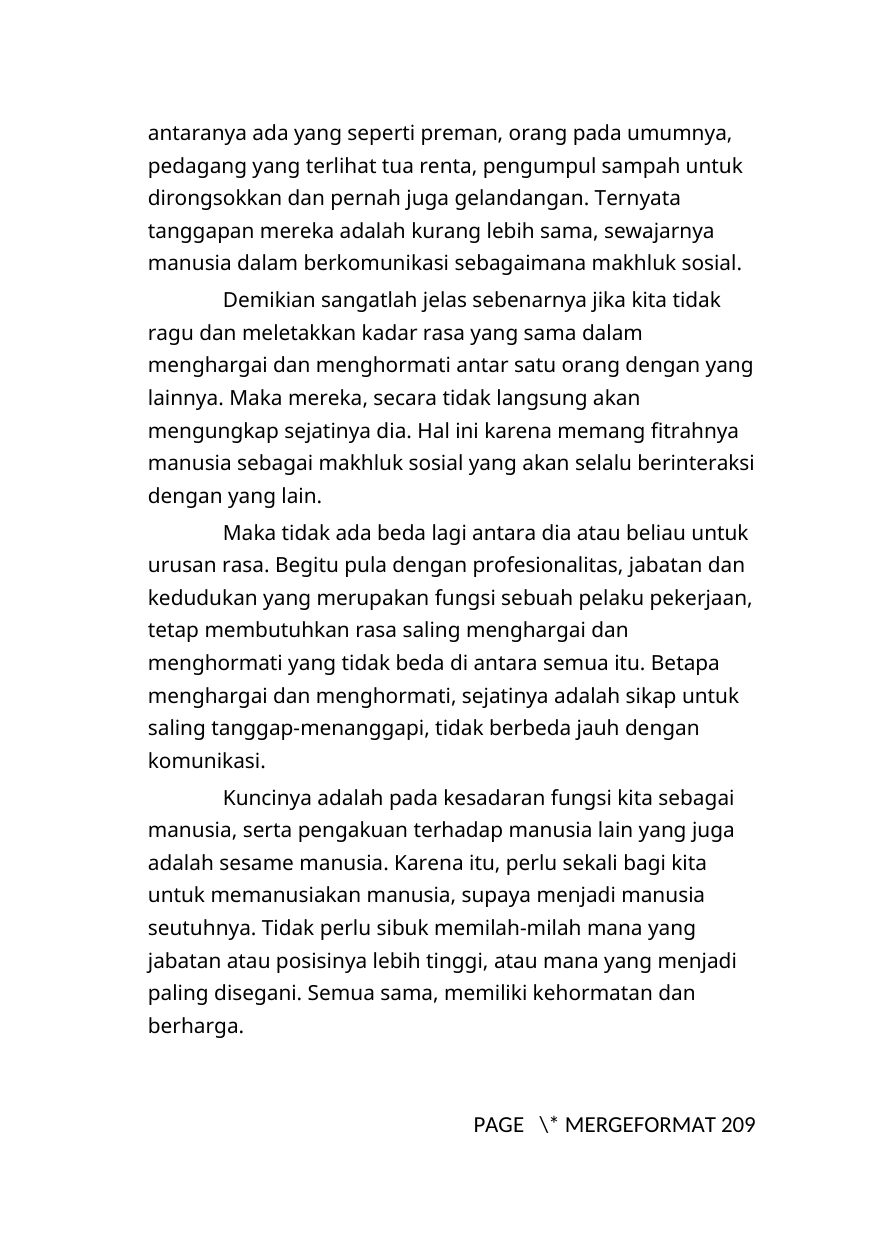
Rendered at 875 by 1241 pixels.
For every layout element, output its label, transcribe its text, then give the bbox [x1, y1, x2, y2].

text Demikian sangatlah jelas sebenarnya jika kita tidak ragu dan meletakkan kadar rasa yang sama dalam menghargai dan menghormati antar satu orang dengan yang lainnya. Maka mereka, secara tidak langsung akan mengungkap sejatinya dia. Hal ini karena memang fitrahnya manusia sebagai makhluk sosial yang akan selalu berinteraksi dengan yang lain. [148, 285, 756, 509]
text Maka tidak ada beda lagi antara dia atau beliau untuk urusan rasa. Begitu pula dengan profesionalitas, jabatan dan kedudukan yang merupakan fungsi sebuah pelaku pekerjaan, tetap membutuhkan rasa saling menghargai dan menghormati yang tidak beda di antara semua itu. Betapa menghargai dan menghormati, sejatinya adalah sikap untuk saling tanggap-menanggapi, tidak berbeda jauh dengan komunikasi. [148, 518, 756, 774]
text Kuncinya adalah pada kesadaran fungsi kita sebagai manusia, serta pengakuan terhadap manusia lain yang juga adalah sesame manusia. Karena itu, perlu sekali bagi kita untuk memanusiakan manusia, supaya menjadi manusia seutuhnya. Tidak perlu sibuk memilah-milah mana yang jabatan atau posisinya lebih tinggi, atau mana yang menjadi paling disegani. Semua sama, memiliki kehormatan dan berharga. [148, 783, 756, 1039]
